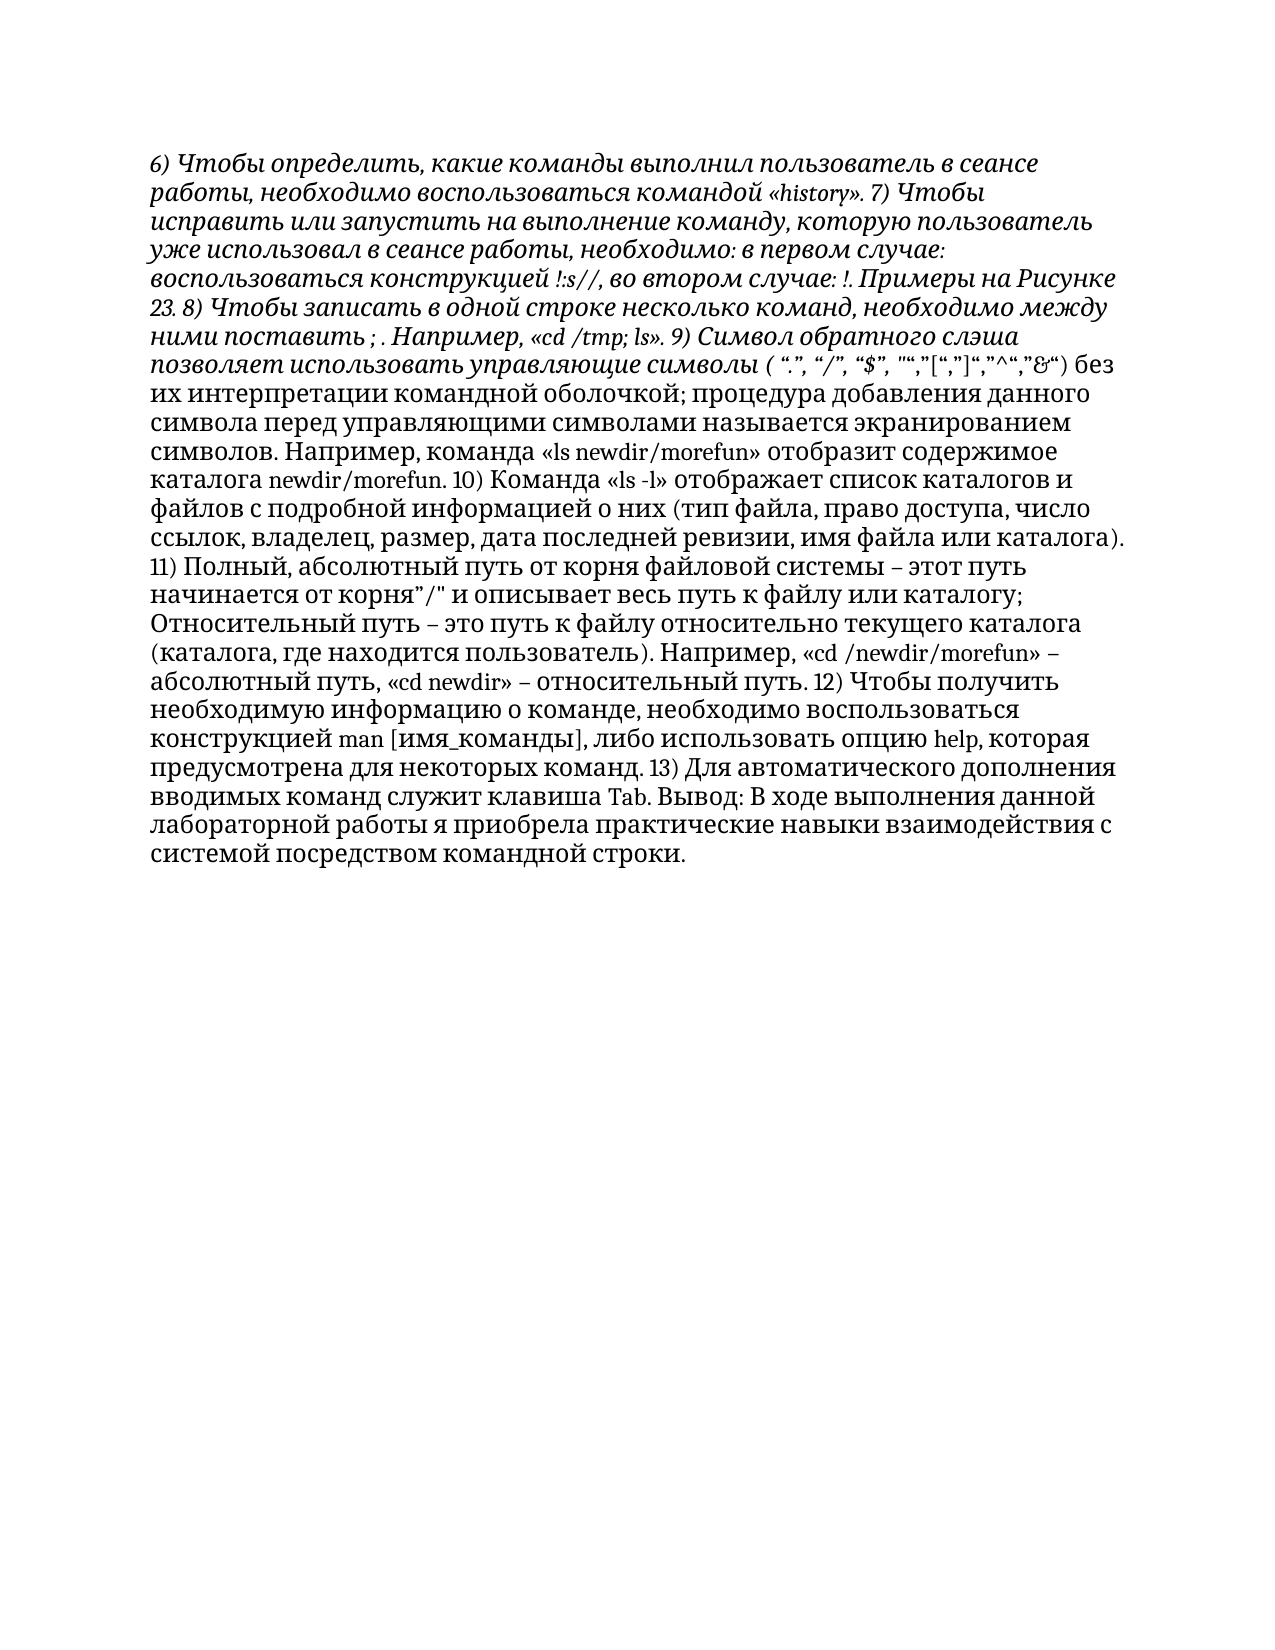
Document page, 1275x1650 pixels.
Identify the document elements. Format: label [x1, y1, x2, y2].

text [150, 150, 1125, 869]
